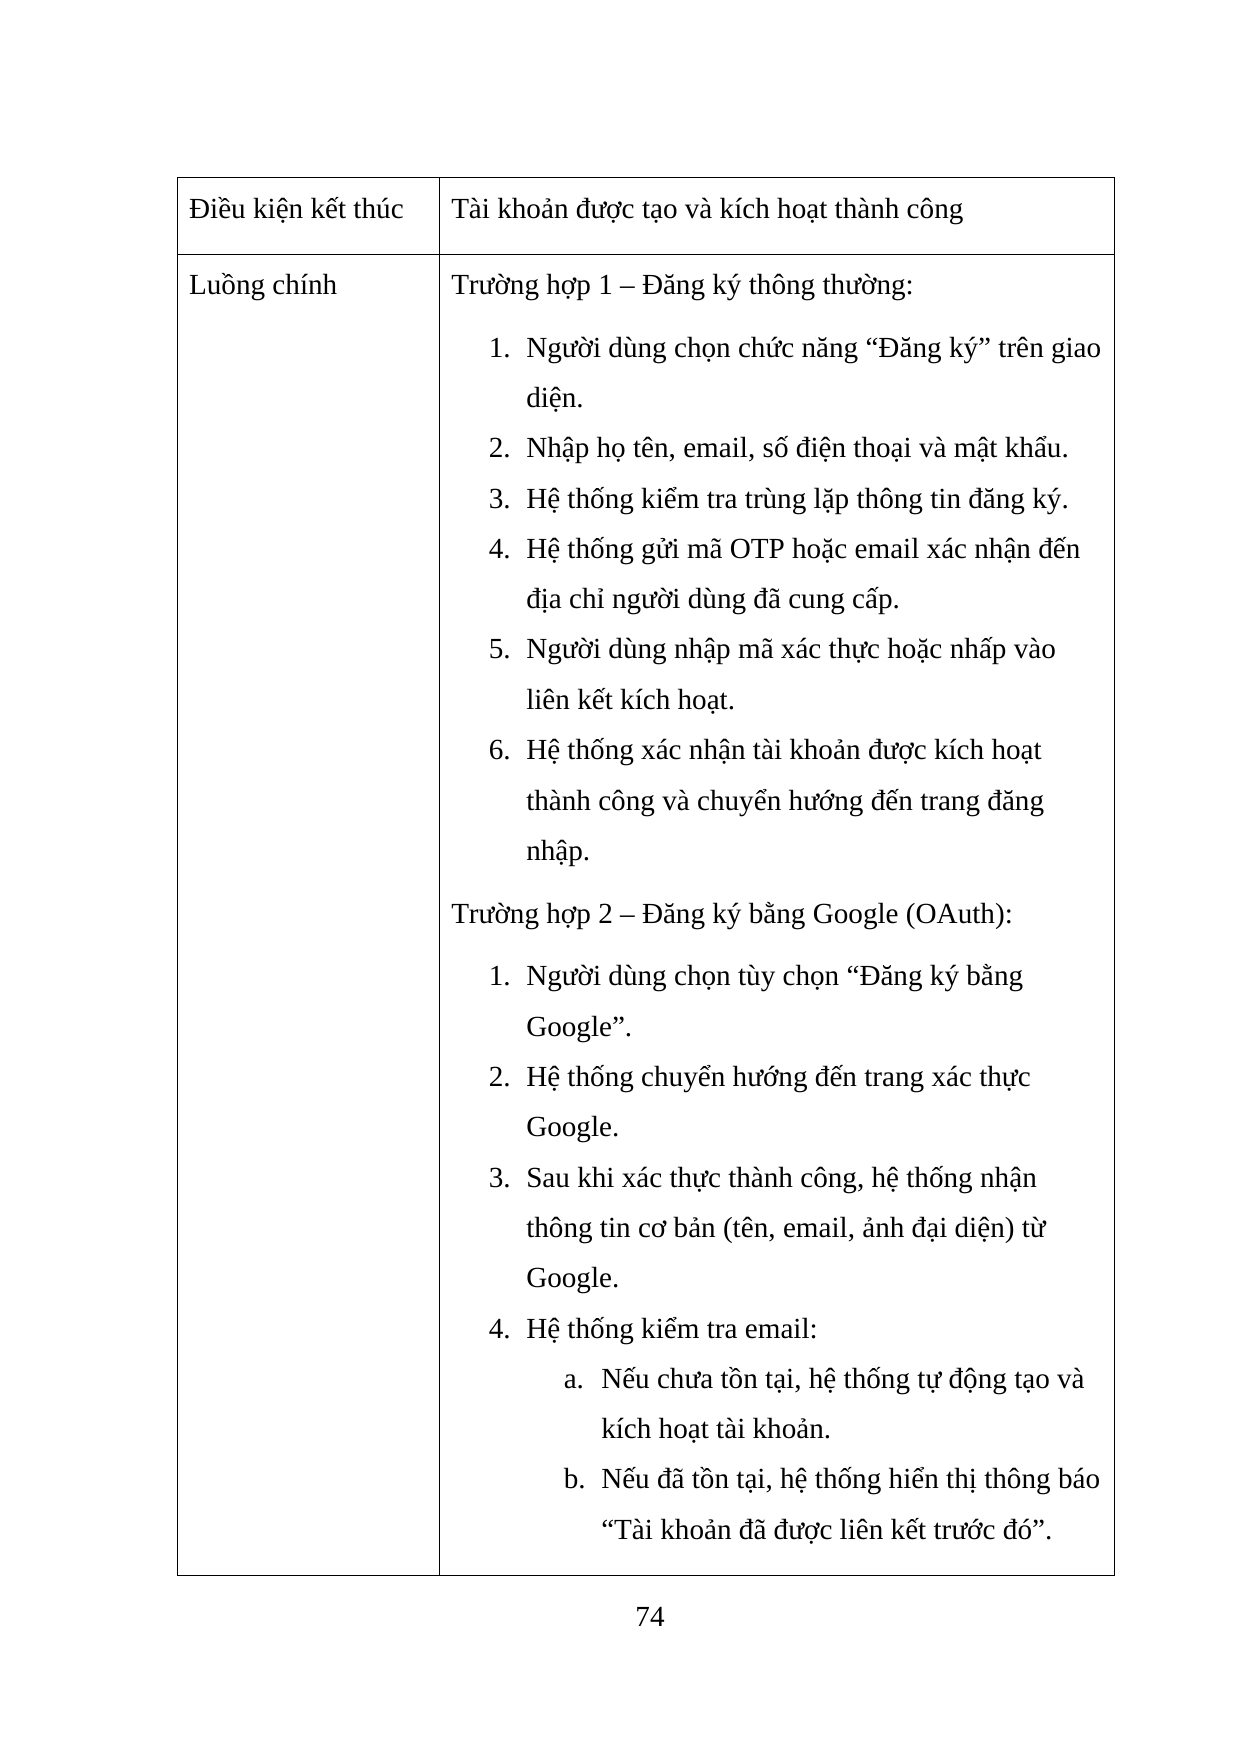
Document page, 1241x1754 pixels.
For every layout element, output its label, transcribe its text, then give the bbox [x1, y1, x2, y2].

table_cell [440, 255, 1114, 1575]
table_cell Luồng chính [178, 255, 439, 1575]
table_cell Điều kiện kết thúc [178, 178, 439, 253]
table_cell Tài khoản được tạo và kích hoạt thành công [440, 178, 1114, 253]
